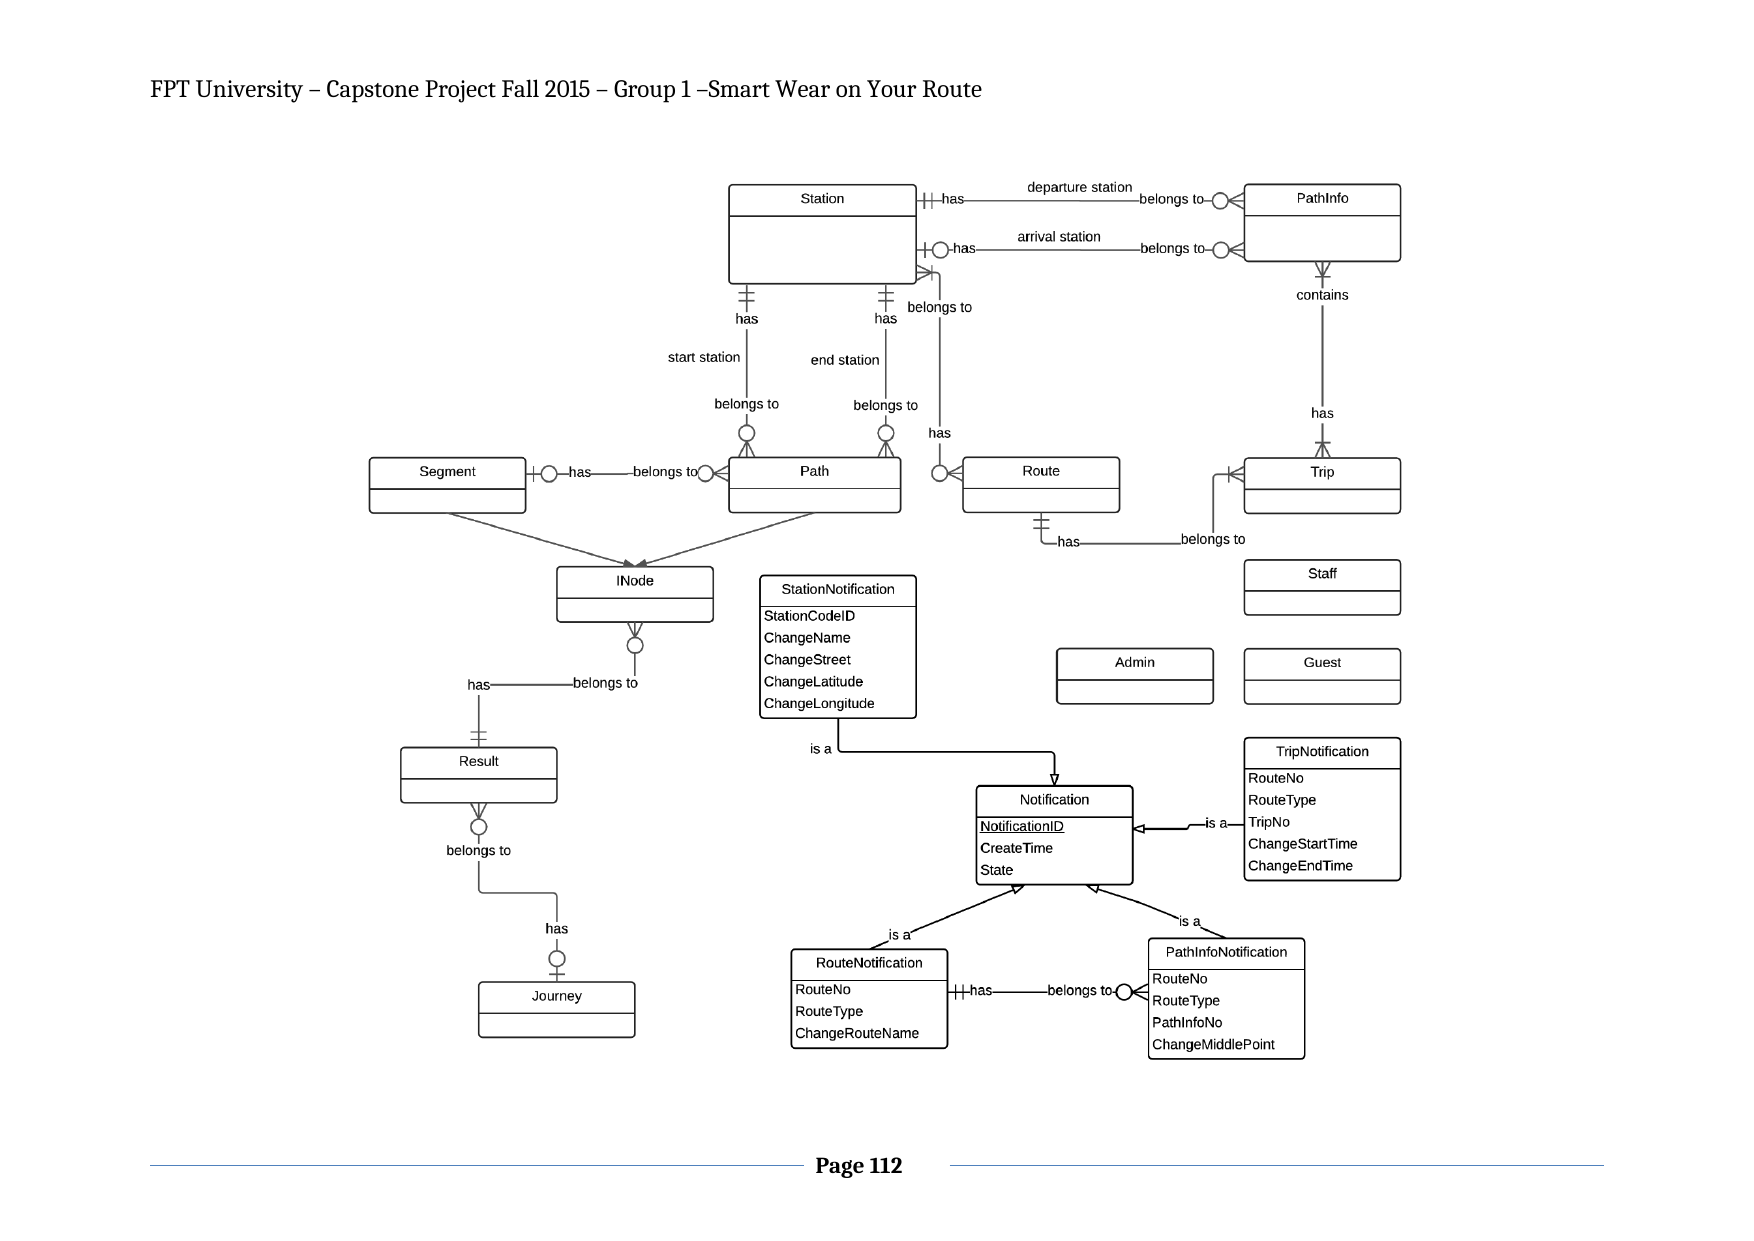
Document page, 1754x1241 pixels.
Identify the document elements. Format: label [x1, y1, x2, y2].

picture [338, 150, 1416, 1090]
